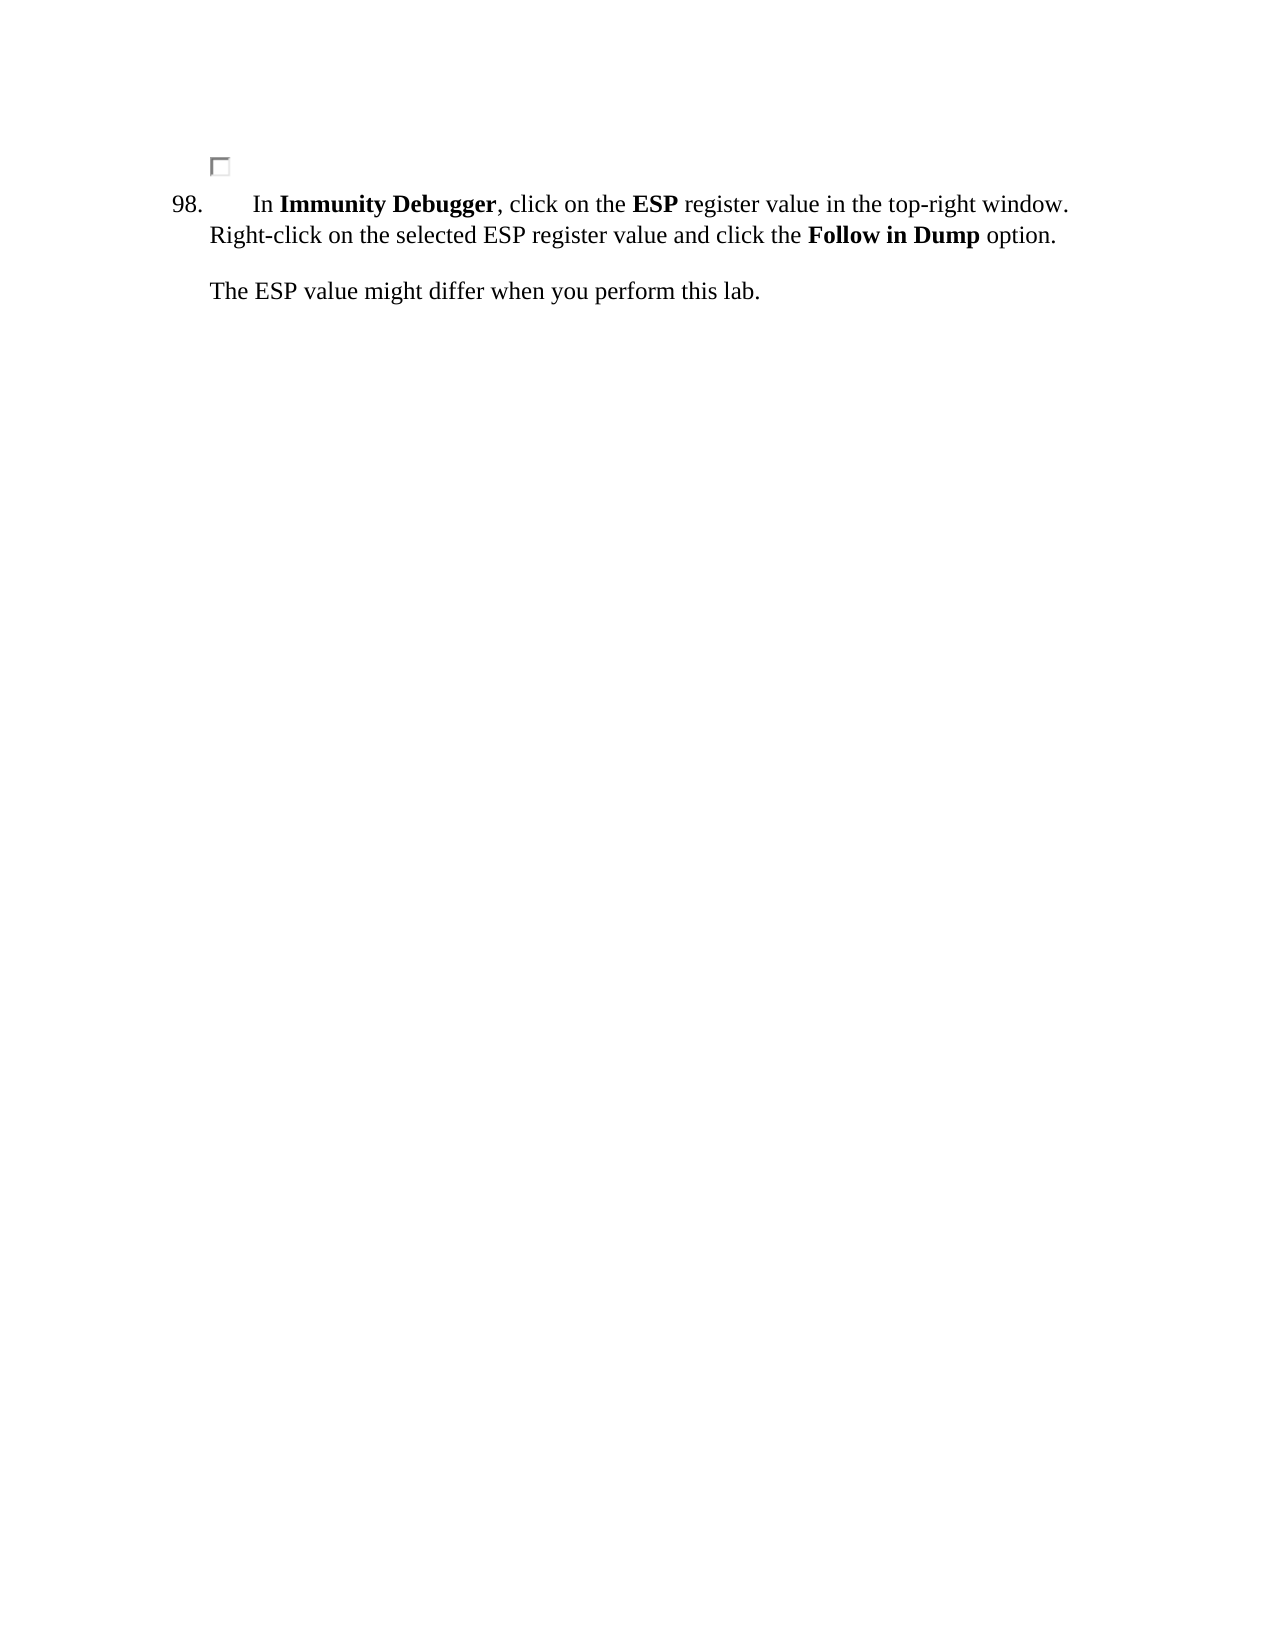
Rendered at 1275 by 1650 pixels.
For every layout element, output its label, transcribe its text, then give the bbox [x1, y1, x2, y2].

text The ESP value might differ when you perform this lab. [209, 274, 1094, 305]
list In Immunity Debugger, click on the ESP register value in the top-right window. Right-click on the selected ESP register value and click the Follow in Dump option. [172, 150, 1094, 249]
